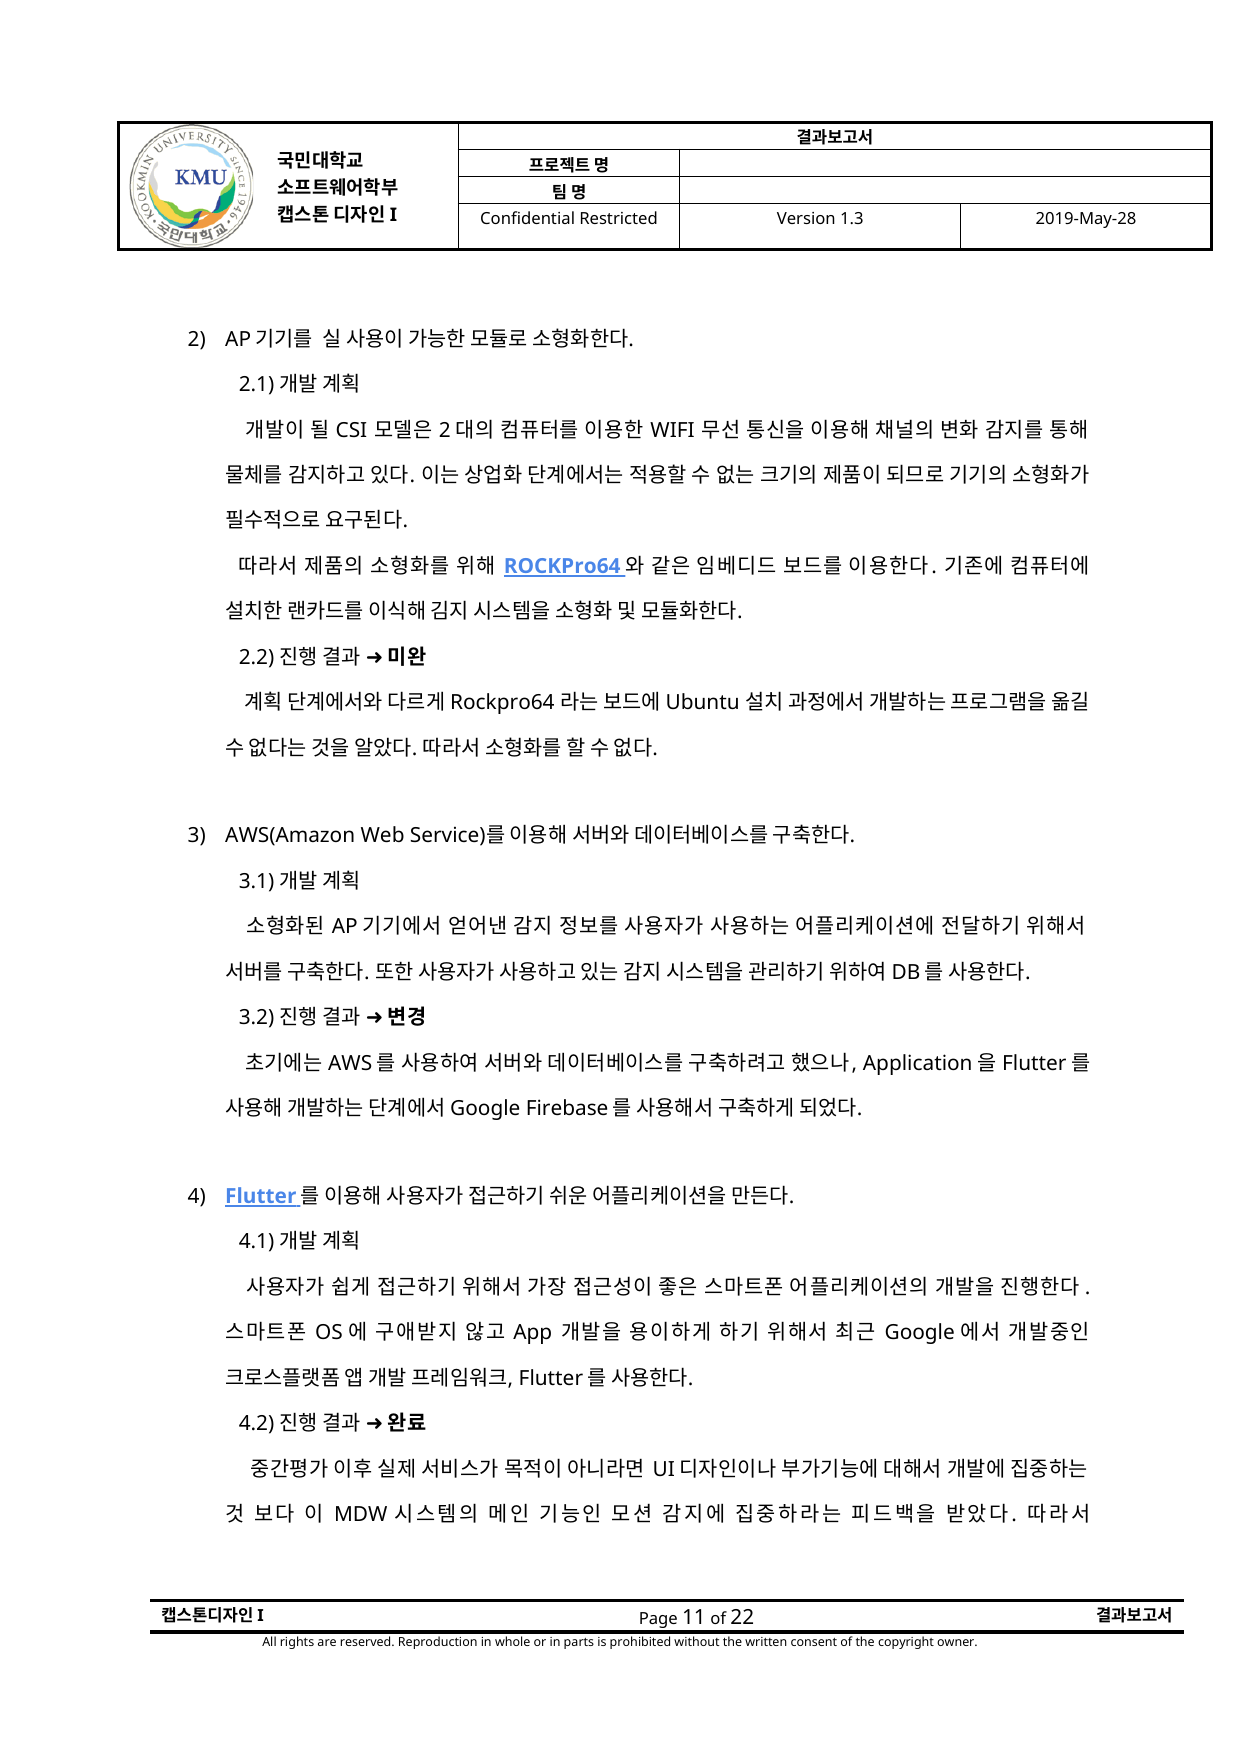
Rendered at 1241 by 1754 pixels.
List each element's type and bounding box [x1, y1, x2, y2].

picture [129, 124, 254, 248]
